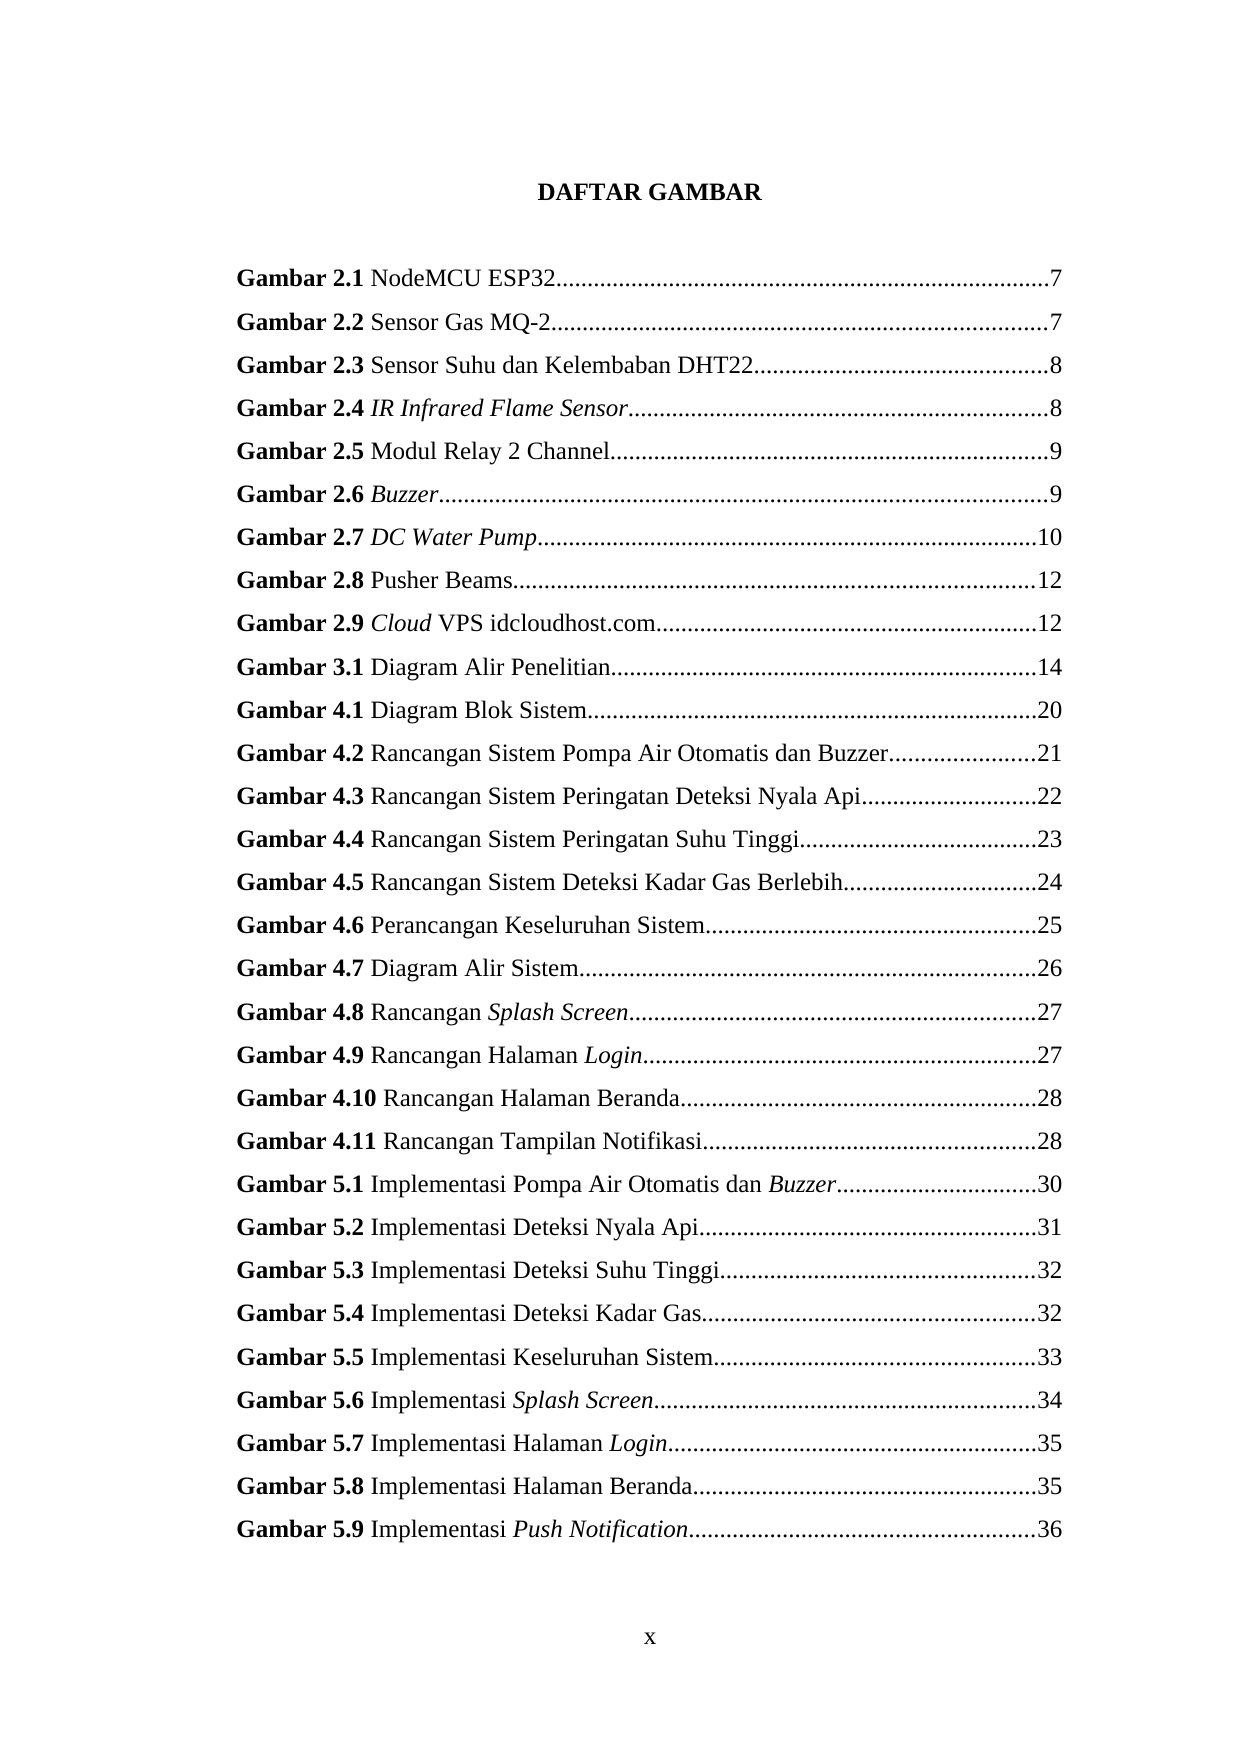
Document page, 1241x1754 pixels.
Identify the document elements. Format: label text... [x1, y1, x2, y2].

text Gambar 4.11 Rancangan Tampilan Notifikasi 28 [236, 1126, 1063, 1155]
text Gambar 5.1 Implementasi Pompa Air Otomatis dan Buzzer 30 [236, 1169, 1063, 1198]
text Gambar 5.2 Implementasi Deteksi Nyala Api 31 [236, 1212, 1063, 1241]
text Gambar 2.3 Sensor Suhu dan Kelembaban DHT22 8 [236, 350, 1063, 378]
text Gambar 4.7 Diagram Alir Sistem 26 [236, 953, 1063, 982]
text Gambar 5.8 Implementasi Halaman Beranda 35 [236, 1471, 1063, 1500]
text Gambar 4.4 Rancangan Sistem Peringatan Suhu Tinggi 23 [236, 824, 1063, 853]
text Gambar 2.4 IR Infrared Flame Sensor 8 [236, 393, 1063, 422]
text Gambar 4.6 Perancangan Keseluruhan Sistem 25 [236, 910, 1063, 939]
text Gambar 4.2 Rancangan Sistem Pompa Air Otomatis dan Buzzer 21 [236, 738, 1063, 767]
text Gambar 5.7 Implementasi Halaman Login 35 [236, 1428, 1063, 1457]
subtitle DAFTAR GAMBAR [236, 177, 1063, 206]
text Gambar 4.10 Rancangan Halaman Beranda 28 [236, 1083, 1063, 1112]
text Gambar 5.4 Implementasi Deteksi Kadar Gas 32 [236, 1298, 1063, 1327]
text Gambar 5.6 Implementasi Splash Screen 34 [236, 1385, 1063, 1413]
text Gambar 5.5 Implementasi Keseluruhan Sistem 33 [236, 1342, 1063, 1370]
text Gambar 2.2 Sensor Gas MQ-2 7 [236, 307, 1063, 335]
text Gambar 2.7 DC Water Pump 10 [236, 522, 1063, 551]
text Gambar 5.9 Implementasi Push Notification 36 [236, 1514, 1063, 1543]
text Gambar 2.6 Buzzer 9 [236, 479, 1063, 508]
text Gambar 4.9 Rancangan Halaman Login 27 [236, 1040, 1063, 1068]
text Gambar 4.8 Rancangan Splash Screen 27 [236, 997, 1063, 1025]
text Gambar 4.1 Diagram Blok Sistem 20 [236, 695, 1063, 723]
text Gambar 5.3 Implementasi Deteksi Suhu Tinggi 32 [236, 1255, 1063, 1284]
text Gambar 2.1 NodeMCU ESP32 7 [236, 263, 1063, 292]
text Gambar 2.5 Modul Relay 2 Channel 9 [236, 436, 1063, 465]
text Gambar 4.5 Rancangan Sistem Deteksi Kadar Gas Berlebih 24 [236, 867, 1063, 896]
text Gambar 3.1 Diagram Alir Penelitian 14 [236, 652, 1063, 680]
text Gambar 4.3 Rancangan Sistem Peringatan Deteksi Nyala Api 22 [236, 781, 1063, 810]
text Gambar 2.8 Pusher Beams 12 [236, 565, 1063, 594]
text Gambar 2.9 Cloud VPS idcloudhost.com 12 [236, 608, 1063, 637]
